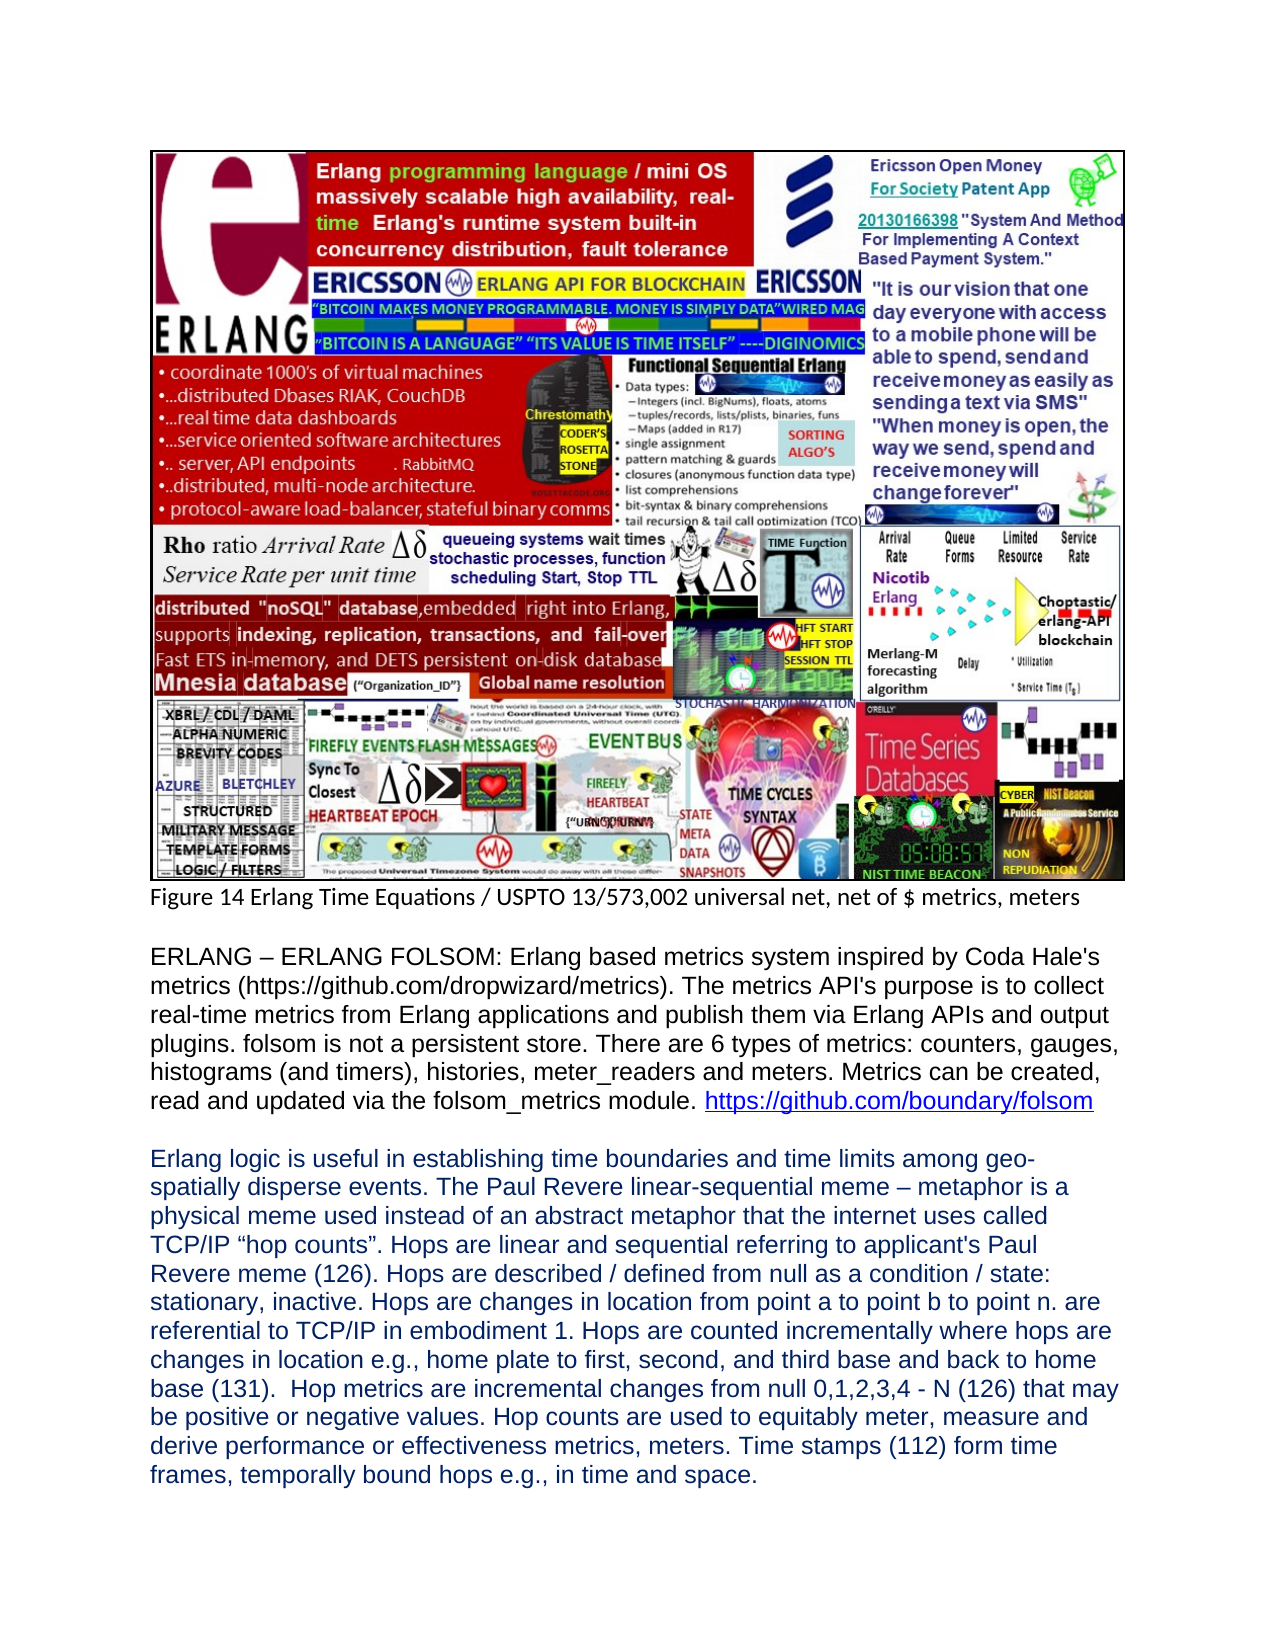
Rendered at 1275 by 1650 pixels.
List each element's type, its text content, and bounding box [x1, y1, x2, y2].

text Figure 14 Erlang Time Equations / USPTO 13/573,002 universal net, net of $ metrics, meters [150, 881, 1125, 912]
picture [152, 152, 1123, 879]
text Erlang logic is useful in establishing time boundaries and time limits among geo-spatially disperse events. The Paul Revere linear-sequential meme – metaphor is a physical meme used instead of an abstract metaphor that the internet uses called TCP/IP “hop counts”. Hops are linear and sequential referring to applicant's Paul Revere meme (126). Hops are described / defined from null as a condition / state: stationary, inactive. Hops are changes in location from point a to point b to point n. are referential to TCP/IP in embodiment 1. Hops are counted incrementally where hops are changes in location e.g., home plate to first, second, and third base and back to home base (131). Hop metrics are incremental changes from null 0,1,2,3,4 - N (126) that may be positive or negative values. Hop counts are used to equitably meter, measure and derive performance or effectiveness metrics, meters. Time stamps (112) form time frames, temporally bound hops e.g., in time and space. [150, 1143, 1125, 1488]
text ERLANG – ERLANG FOLSOM: Erlang based metrics system inspired by Coda Hale's metrics (https://github.com/dropwizard/metrics). The metrics API's purpose is to collect real-time metrics from Erlang applications and publish them via Erlang APIs and output plugins. folsom is not a persistent store. There are 6 types of metrics: counters, gauges, histograms (and timers), histories, meter_readers and meters. Metrics can be created, read and updated via the folsom_metrics module. https://github.com/boundary/folsom [150, 942, 1125, 1115]
